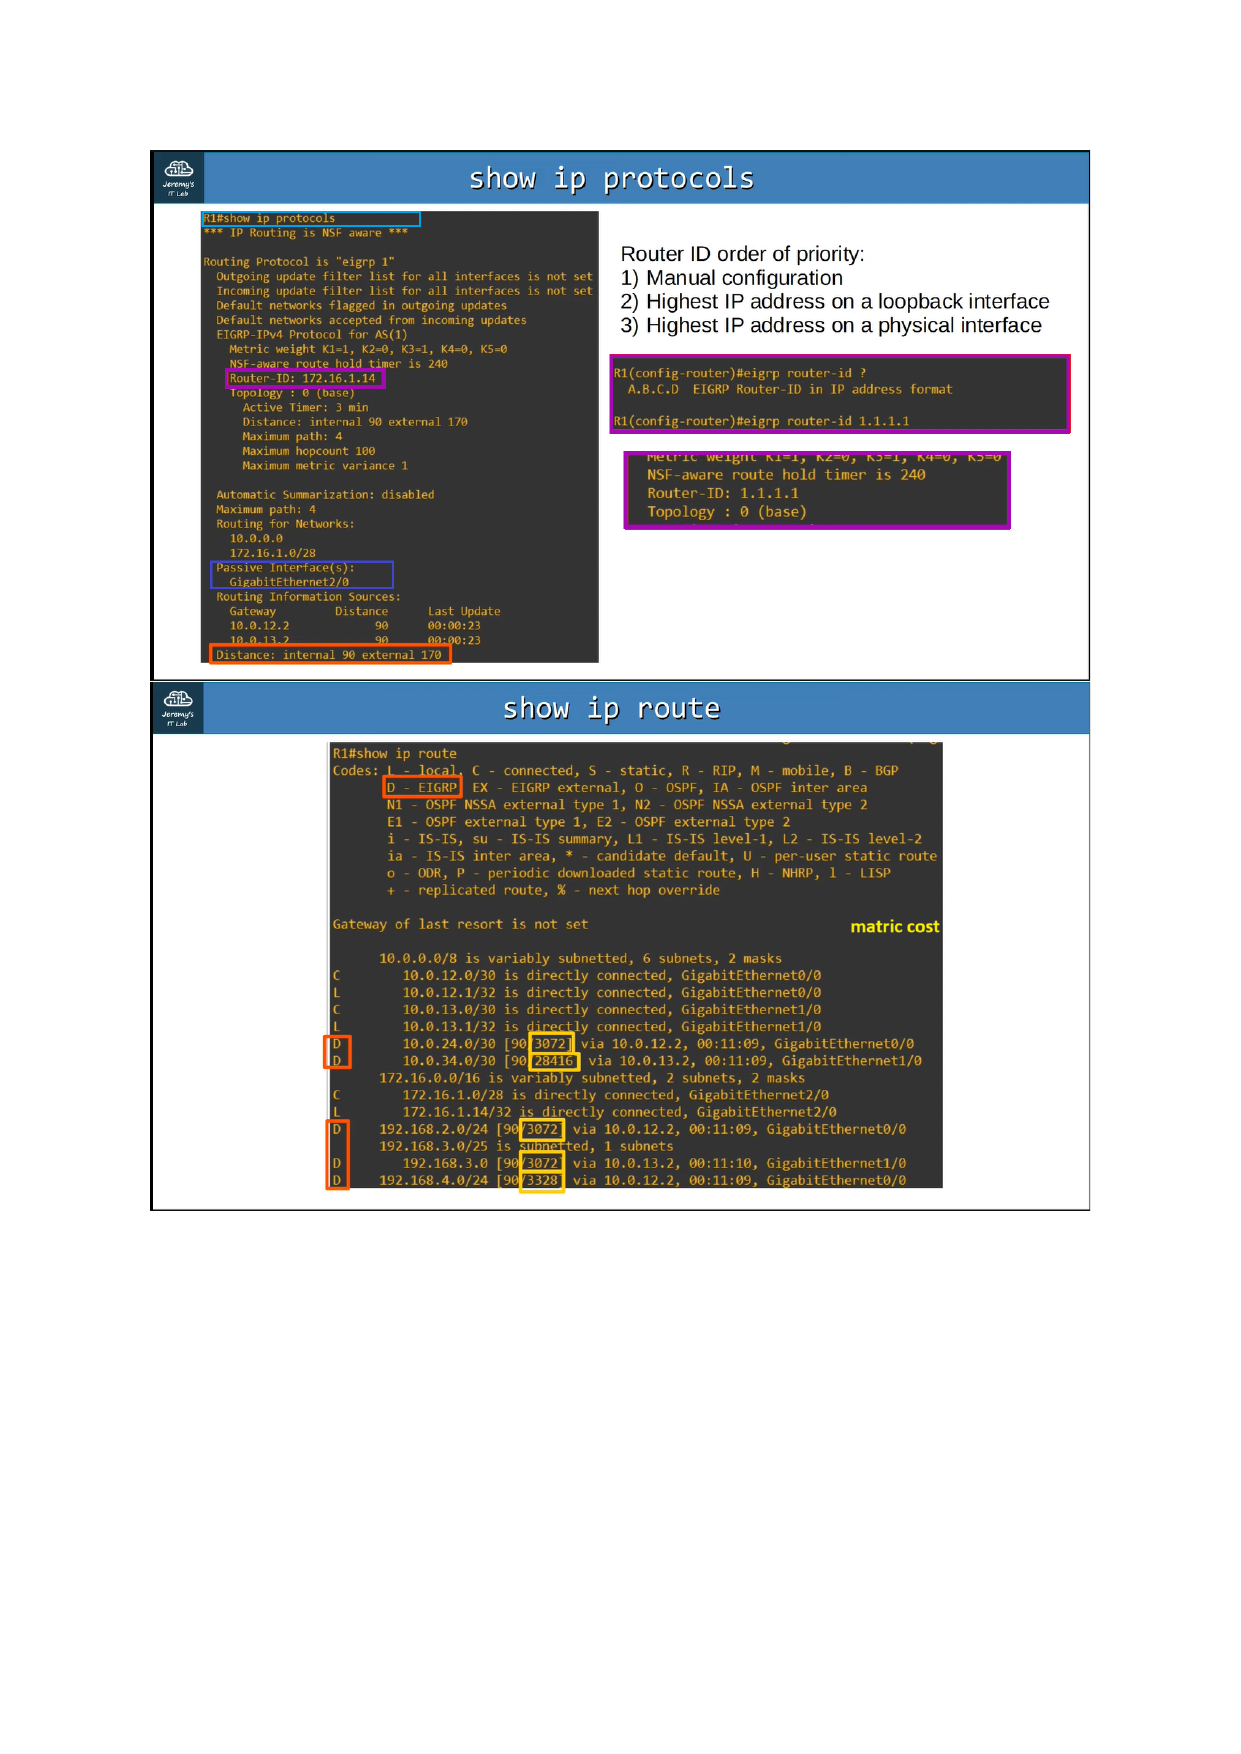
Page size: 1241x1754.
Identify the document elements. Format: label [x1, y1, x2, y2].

picture [150, 150, 1091, 681]
picture [150, 682, 1091, 1211]
